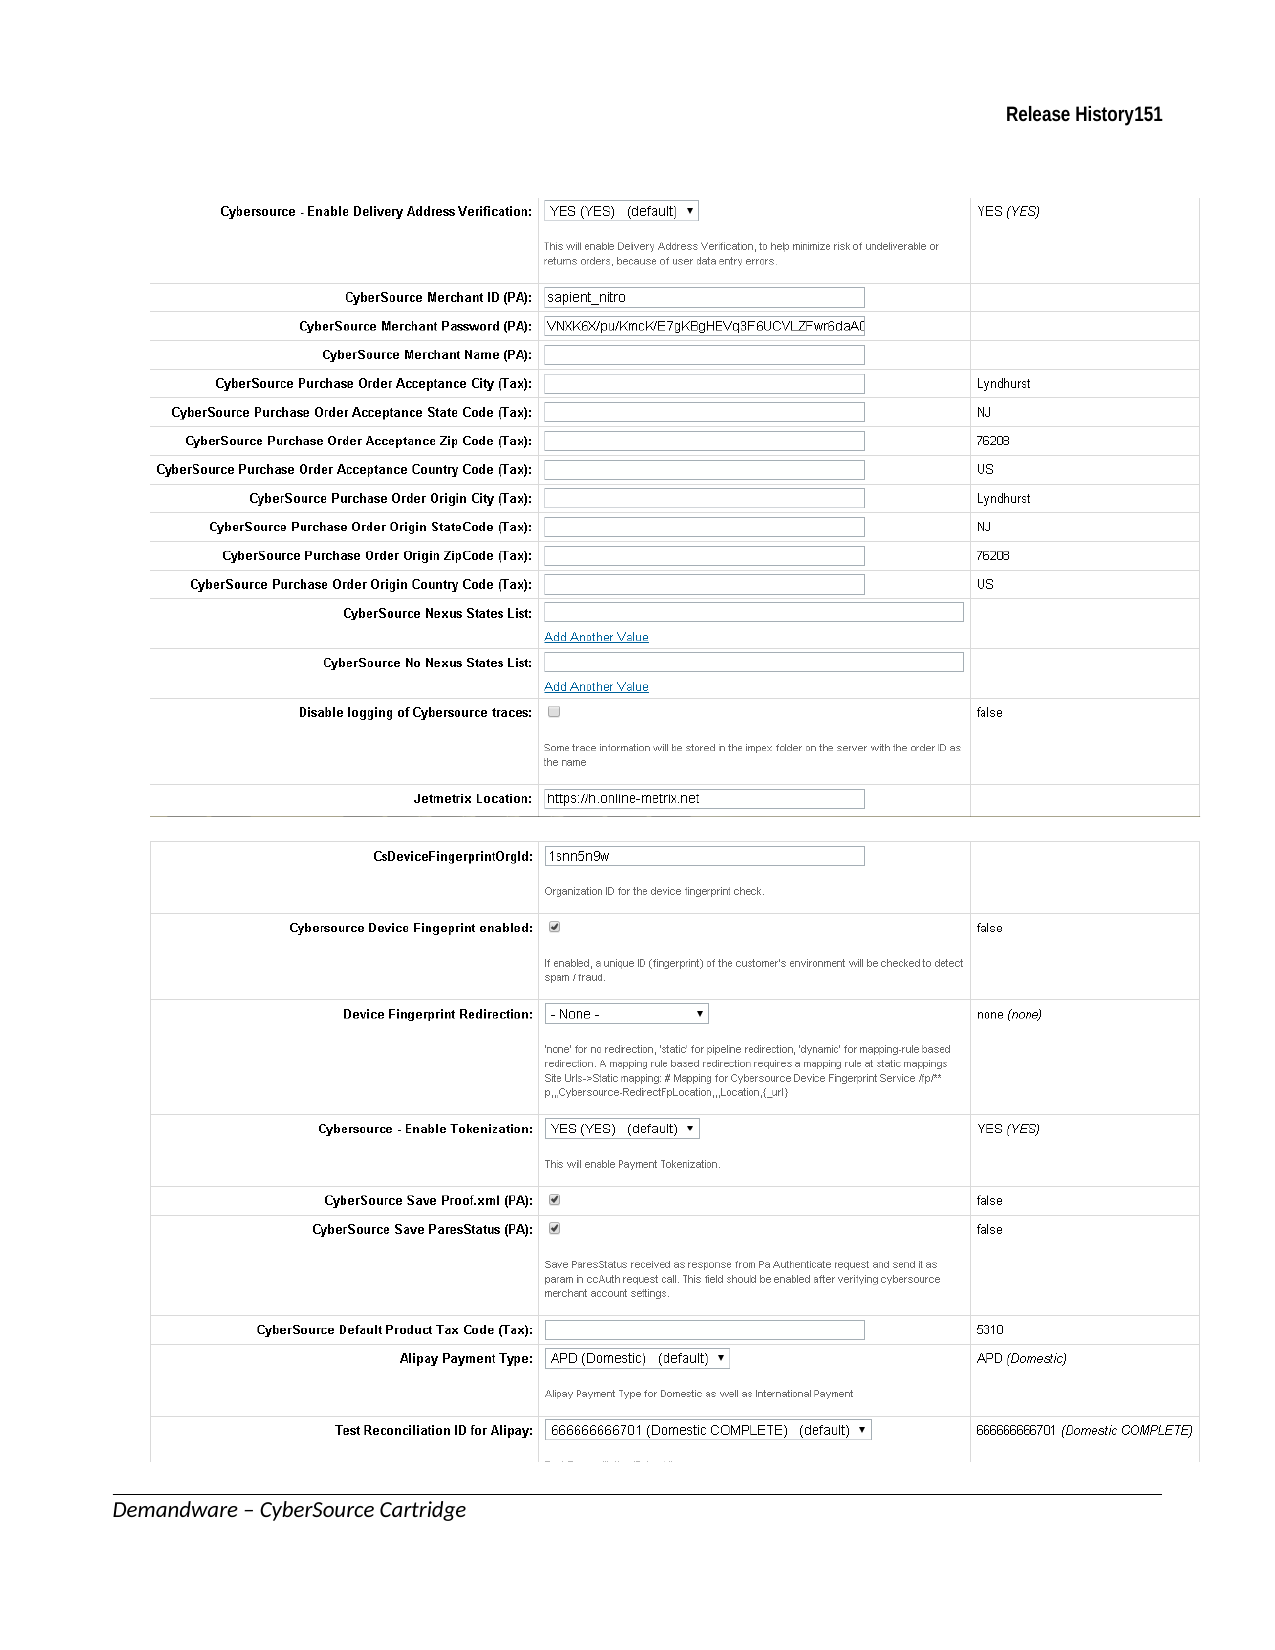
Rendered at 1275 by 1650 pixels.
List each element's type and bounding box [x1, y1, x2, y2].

picture [150, 841, 1200, 1462]
picture [150, 198, 1200, 817]
